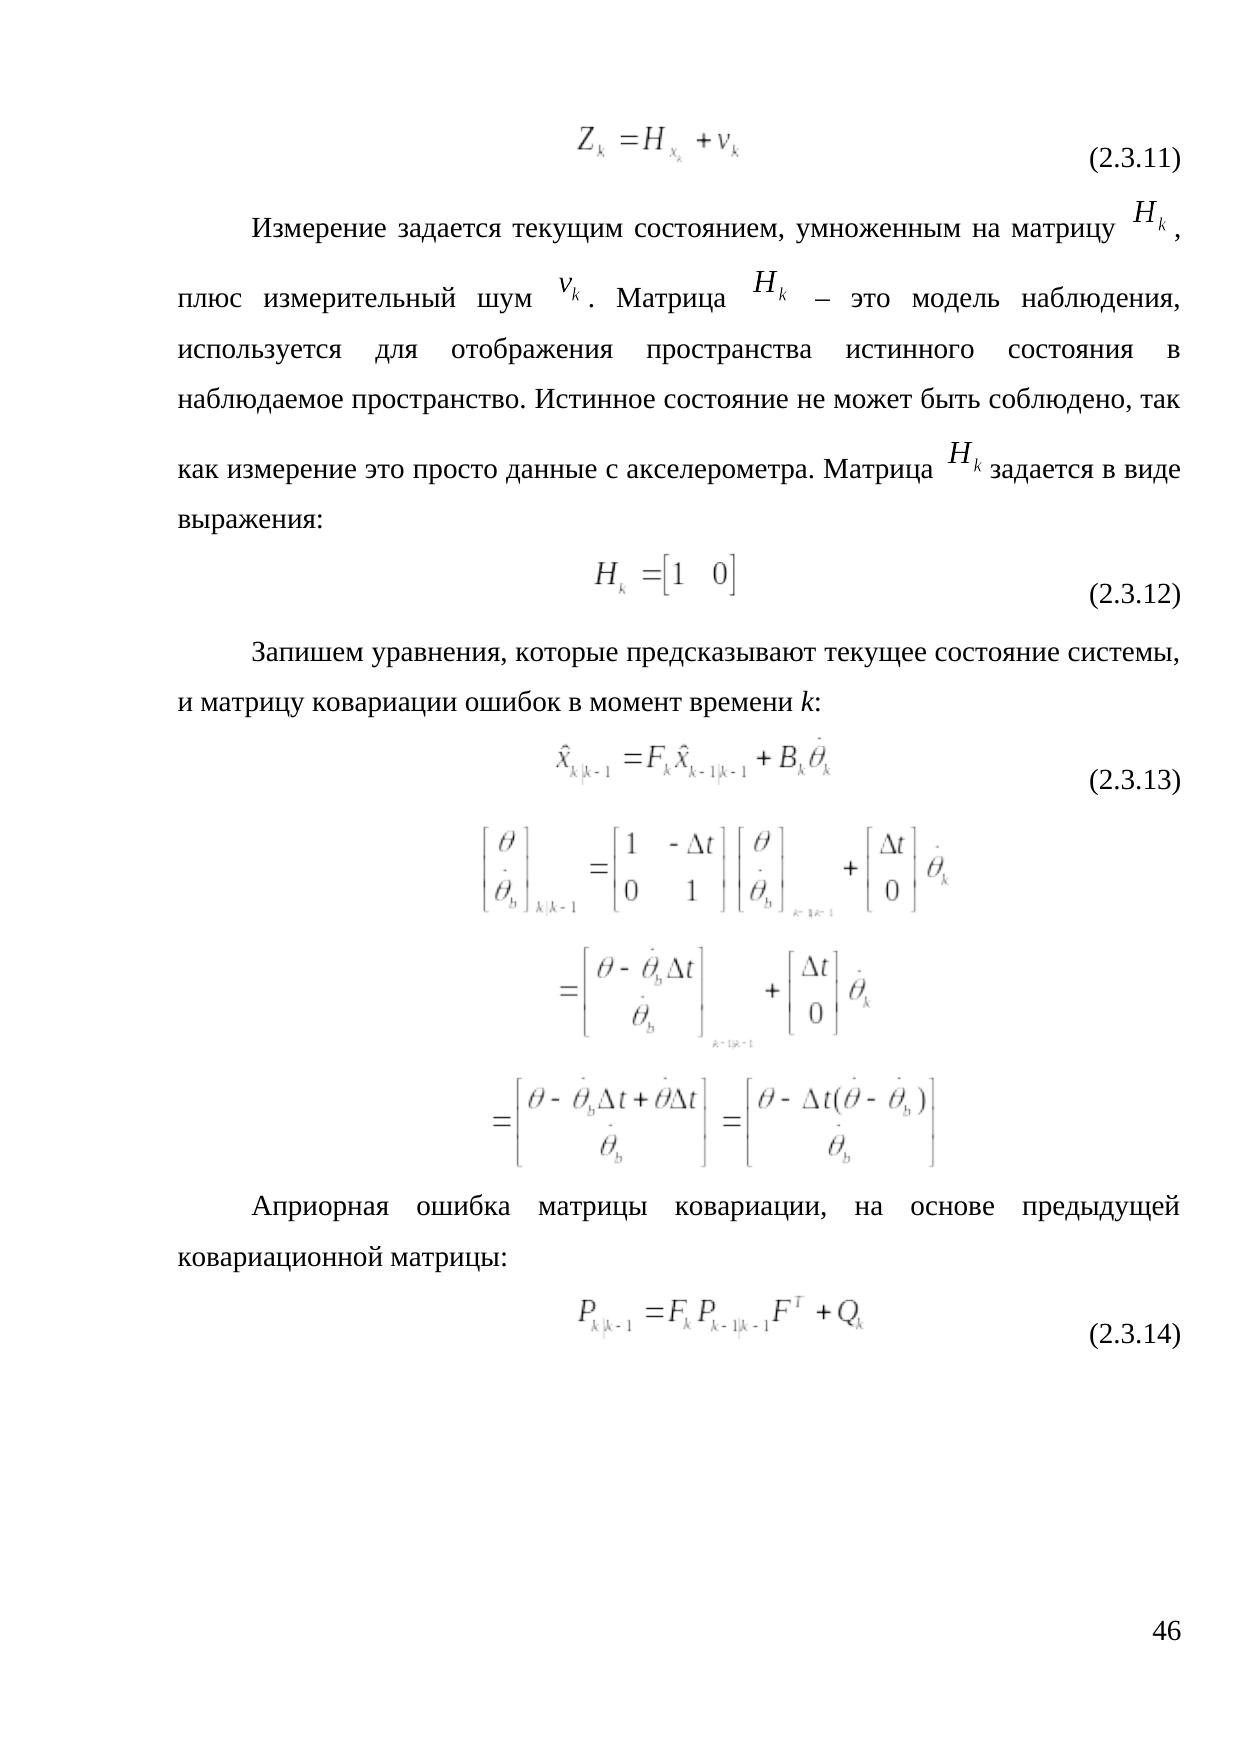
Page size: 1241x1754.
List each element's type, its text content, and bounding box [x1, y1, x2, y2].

text (2.3.11) [177, 118, 1181, 174]
text Измерение задается текущим состоянием, умноженным на матрицу , плюс измерительный шум . Матрица – это модель наблюдения, используется для отображения пространства истинного состояния в наблюдаемое пространство. Истинное состояние не может быть соблюдено, так как измерение это просто данные с акселерометра. Матрица задается в виде выражения: [177, 191, 1181, 535]
text Запишем уравнения, которые предсказывают текущее состояние системы, и матрицу ковариации ошибок в момент времени k: [177, 634, 1181, 718]
text (2.3.14) [177, 1289, 1181, 1350]
text (2.3.12) [177, 552, 1181, 610]
text Априорная ошибка матрицы ковариации, на основе предыдущей ковариационной матрицы: [177, 1188, 1181, 1272]
text (2.3.13) [177, 735, 1181, 796]
